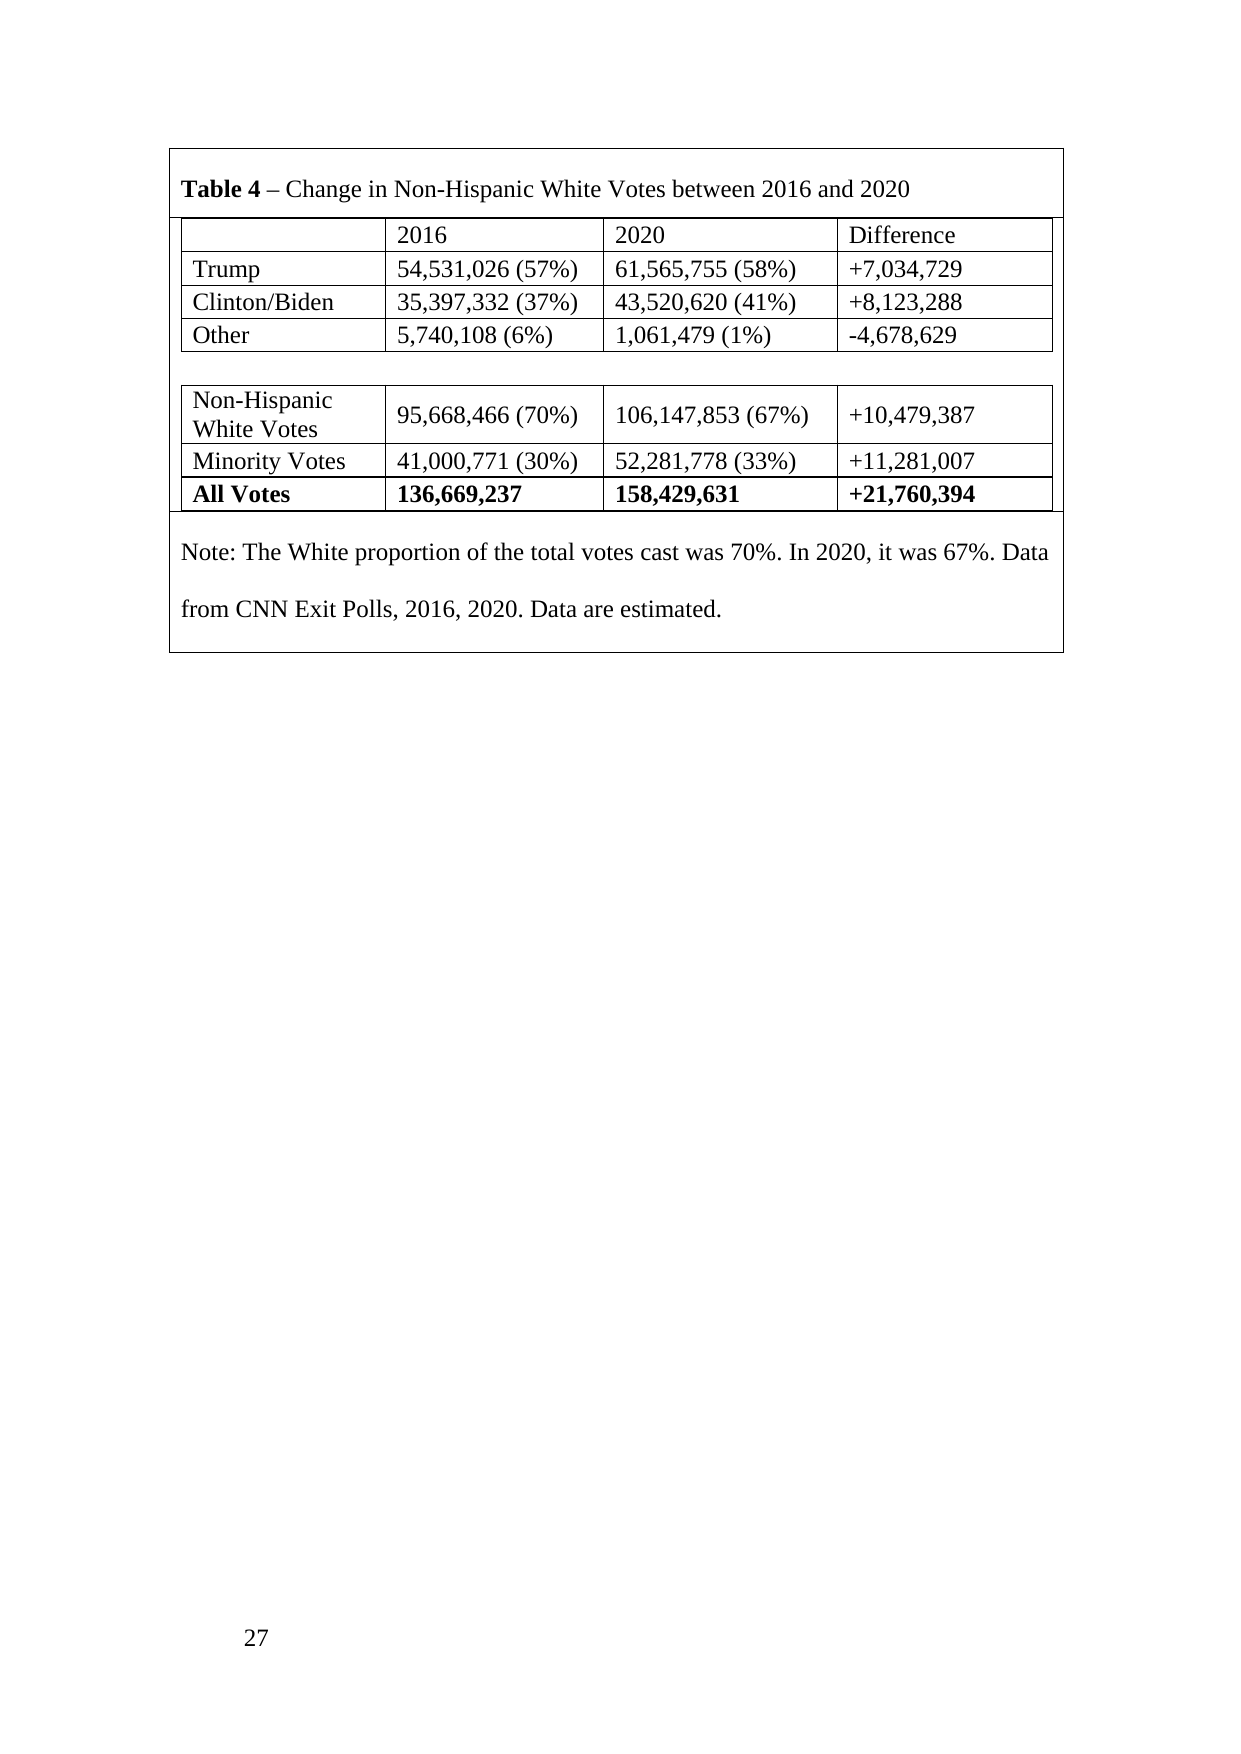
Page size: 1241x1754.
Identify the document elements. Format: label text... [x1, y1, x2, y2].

table_cell [170, 218, 1063, 511]
table_cell Note: The White proportion of the total votes cast was 70%. In 2020, it was 67%. Data from CNN Exit Polls, 2016, 2020. Data are estimated. [170, 512, 1063, 652]
table_header Table 4 – Change in Non-Hispanic White Votes between 2016 and 2020 [170, 149, 1063, 217]
